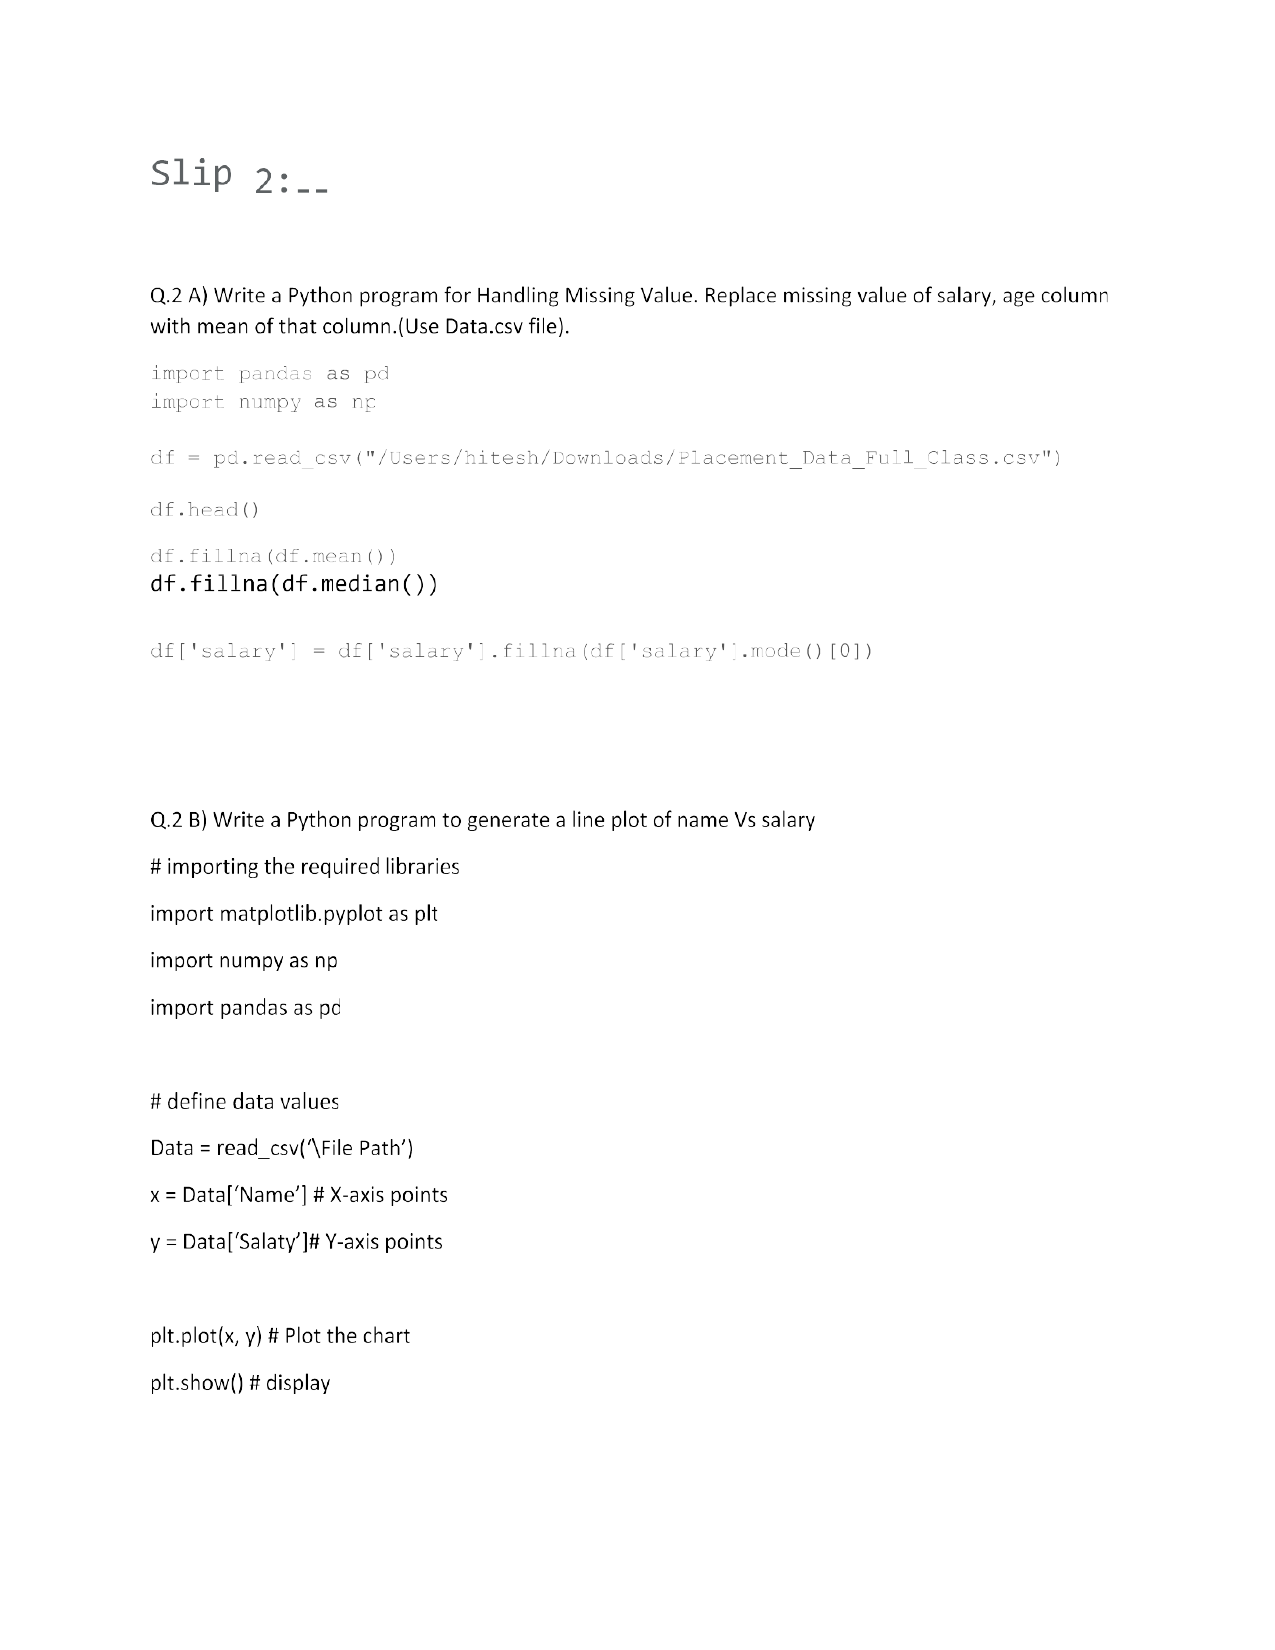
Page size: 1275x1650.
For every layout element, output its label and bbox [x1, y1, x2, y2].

picture [151, 450, 174, 464]
picture [150, 857, 379, 878]
picture [150, 1092, 339, 1109]
picture [152, 1138, 257, 1155]
picture [803, 451, 851, 464]
picture [152, 393, 199, 412]
picture [151, 643, 295, 661]
picture [150, 1185, 447, 1206]
picture [202, 366, 224, 380]
picture [150, 286, 1108, 337]
picture [239, 366, 311, 383]
picture [215, 165, 231, 192]
picture [152, 1326, 410, 1347]
picture [152, 1373, 330, 1394]
picture [151, 810, 815, 831]
picture [151, 502, 174, 516]
picture [150, 1232, 442, 1253]
picture [914, 450, 1059, 469]
picture [194, 158, 210, 185]
picture [151, 904, 438, 925]
picture [151, 549, 436, 596]
picture [152, 365, 199, 383]
picture [214, 449, 788, 469]
picture [751, 643, 800, 657]
picture [152, 160, 169, 185]
picture [202, 395, 224, 408]
picture [239, 398, 301, 412]
picture [386, 857, 459, 874]
picture [151, 998, 340, 1019]
picture [339, 643, 483, 661]
picture [256, 168, 272, 193]
picture [151, 952, 337, 971]
picture [258, 1138, 412, 1159]
picture [364, 366, 389, 383]
picture [188, 502, 238, 516]
picture [493, 643, 736, 661]
picture [866, 450, 901, 464]
picture [352, 398, 375, 412]
